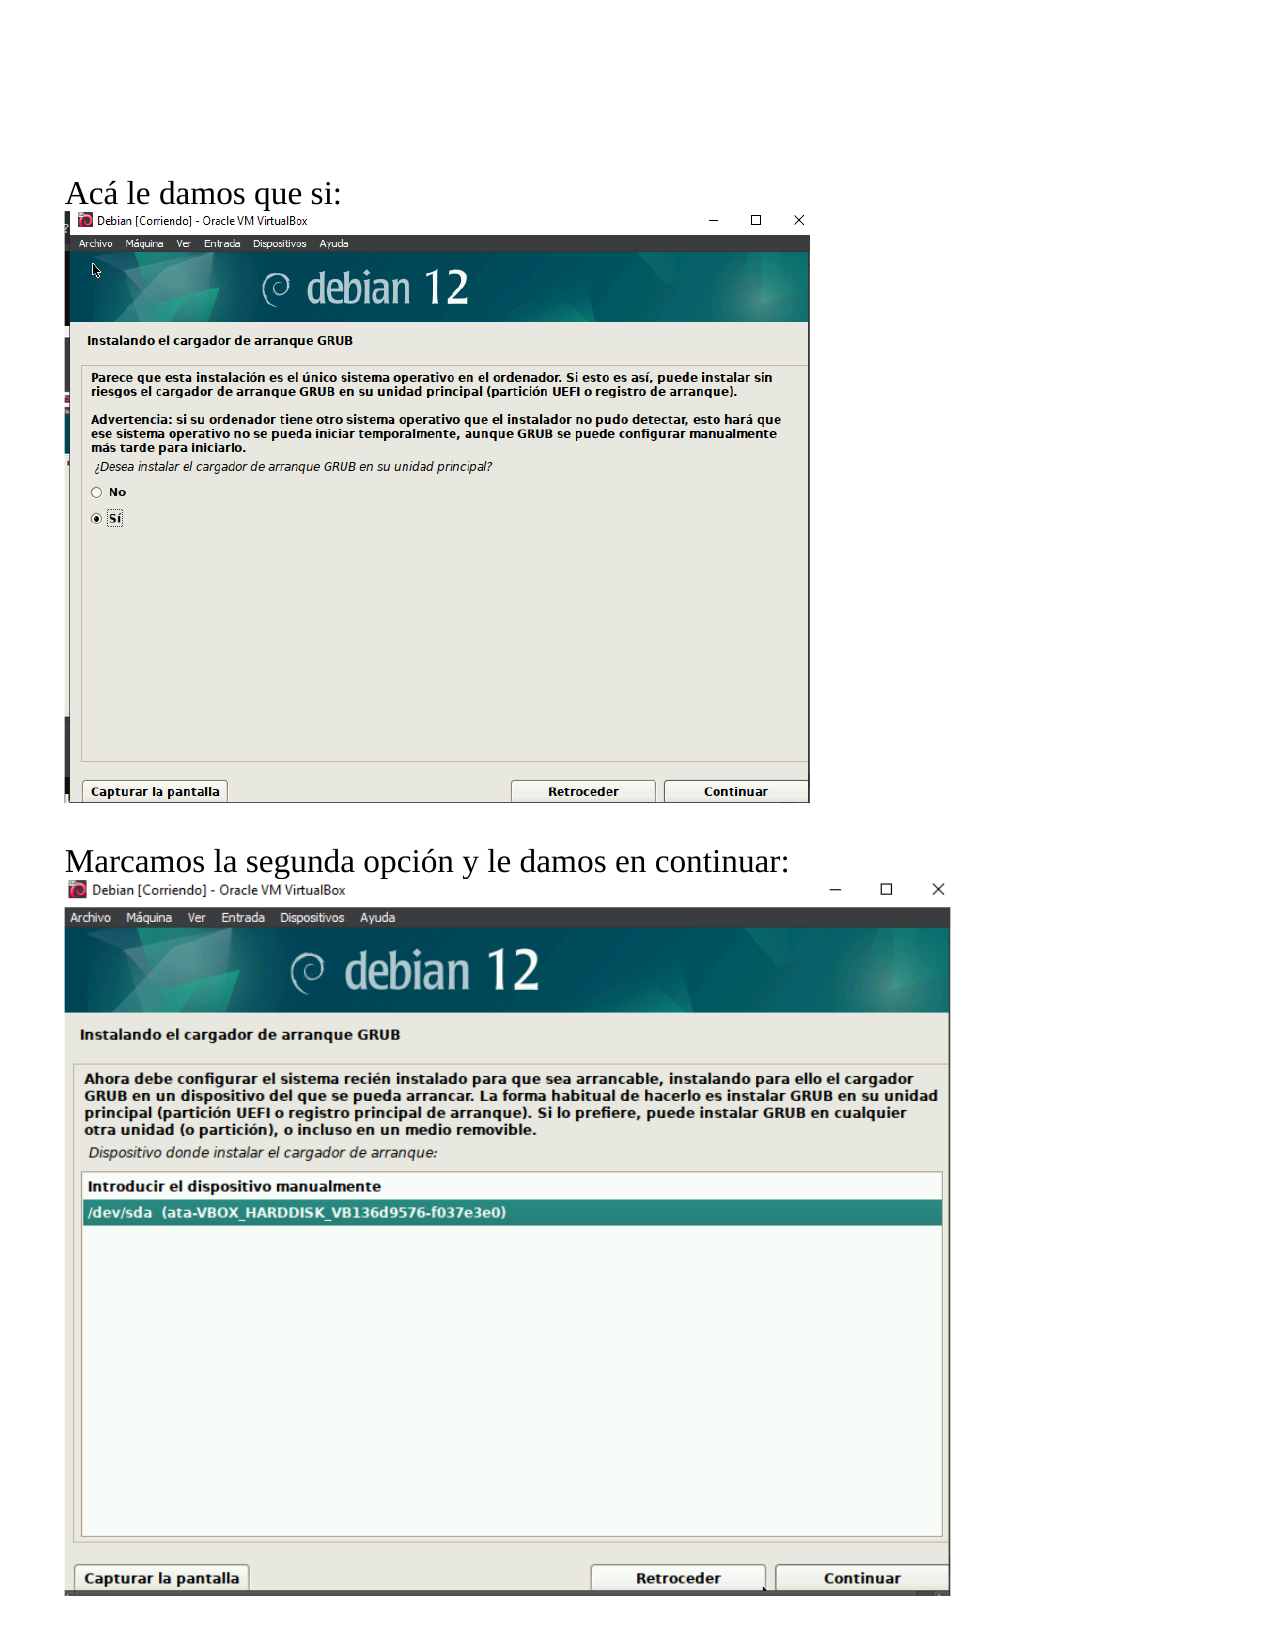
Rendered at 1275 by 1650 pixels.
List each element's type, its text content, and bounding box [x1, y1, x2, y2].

picture [64, 211, 810, 803]
text Acá le damos que si: [64, 173, 1194, 211]
picture [64, 879, 951, 1596]
text Marcamos la segunda opción y le damos en continuar: [64, 841, 1194, 879]
